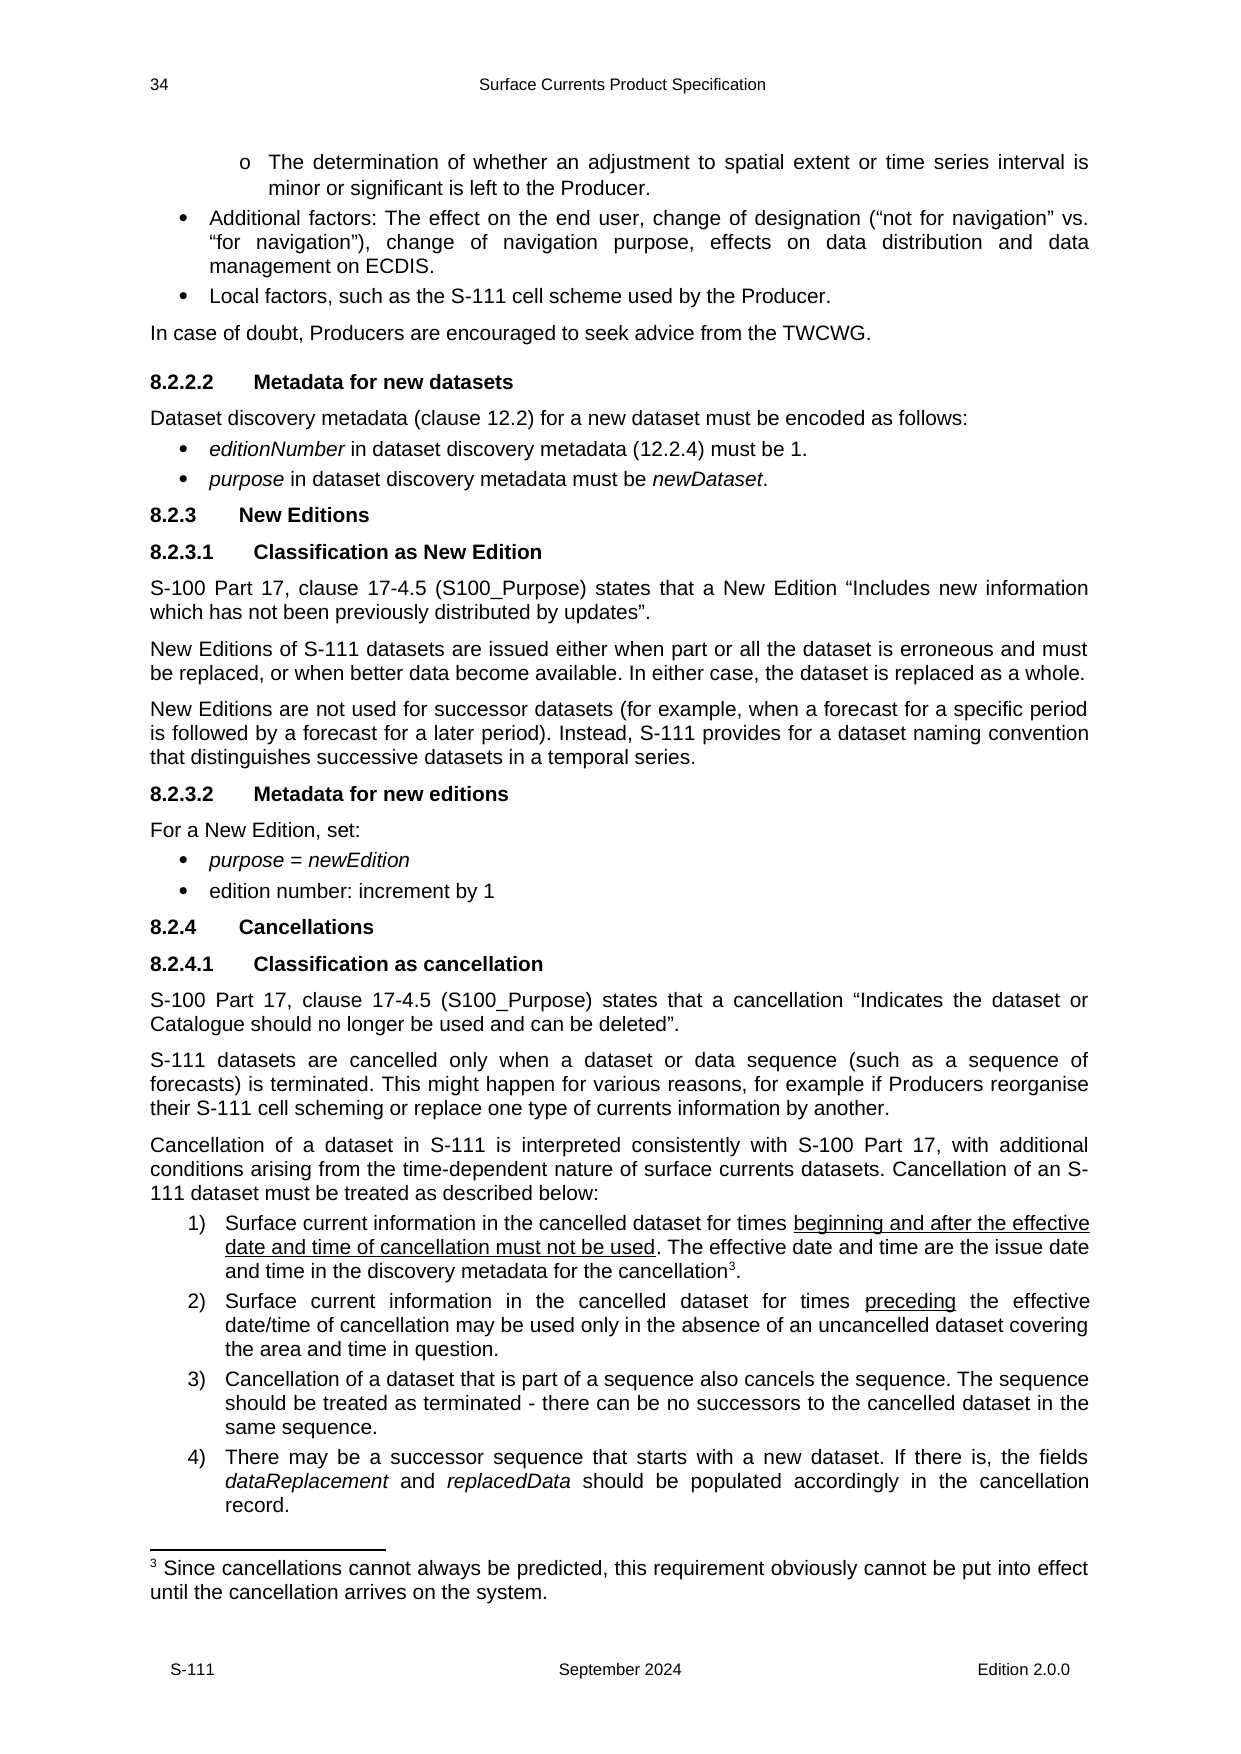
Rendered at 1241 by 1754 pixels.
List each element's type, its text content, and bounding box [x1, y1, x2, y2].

list Additional factors: The effect on the end user, change of designation (“not for navigation” vs. “for navigation”), change of navigation purpose, effects on data distribution and data management on ECDIS. [179, 206, 1090, 278]
list There may be a successor sequence that starts with a new dataset. If there is, the fields dataReplacement and replacedData should be populated accordingly in the cancellation record. [187, 1445, 1090, 1517]
list purpose = newEdition [179, 848, 1090, 872]
text In case of doubt, Producers are encouraged to seek advice from the TWCWG. [150, 321, 1090, 345]
subtitle Classification as New Edition [150, 540, 1090, 564]
text New Editions of S-111 datasets are issued either when part or all the dataset is erroneous and must be replaced, or when better data become available. In either case, the dataset is replaced as a whole. [150, 637, 1090, 684]
text New Editions are not used for successor datasets (for example, when a forecast for a specific period is followed by a forecast for a later period). Instead, S-111 provides for a dataset naming convention that distinguishes successive datasets in a temporal series. [150, 697, 1090, 769]
list edition number: increment by 1 [179, 878, 1090, 902]
list Surface current information in the cancelled dataset for times beginning and after the effective date and time of cancellation must not be used. The effective date and time are the issue date and time in the discovery metadata for the cancellation. [187, 1211, 1090, 1283]
text Cancellation of a dataset in S-111 is interpreted consistently with S-100 Part 17, with additional conditions arising from the time-dependent nature of surface currents datasets. Cancellation of an S-111 dataset must be treated as described below: [150, 1133, 1090, 1204]
list The determination of whether an adjustment to spatial extent or time series interval is minor or significant is left to the Producer. [239, 150, 1090, 200]
list Surface current information in the cancelled dataset for times preceding the effective date/time of cancellation may be used only in the absence of an uncancelled dataset covering the area and time in question. [187, 1289, 1090, 1361]
subtitle New Editions [150, 503, 1090, 527]
list Local factors, such as the S-111 cell scheme used by the Producer. [179, 284, 1090, 308]
subtitle Metadata for new datasets [150, 370, 1090, 394]
list editionNumber in dataset discovery metadata (12.2.4) must be 1. [179, 436, 1090, 461]
subtitle Classification as cancellation [150, 951, 1090, 975]
subtitle Cancellations [150, 915, 1090, 939]
text For a New Edition, set: [150, 818, 1090, 842]
text Dataset discovery metadata (clause 12.2) for a new dataset must be encoded as follows: [150, 406, 1090, 430]
list Cancellation of a dataset that is part of a sequence also cancels the sequence. The sequence should be treated as terminated - there can be no successors to the cancelled dataset in the same sequence. [187, 1367, 1090, 1439]
list purpose in dataset discovery metadata must be newDataset. [179, 467, 1090, 491]
subtitle Metadata for new editions [150, 781, 1090, 805]
text S-111 datasets are cancelled only when a dataset or data sequence (such as a sequence of forecasts) is terminated. This might happen for various reasons, for example if Producers reorganise their S-111 cell scheming or replace one type of currents information by another. [150, 1048, 1090, 1120]
text S-100 Part 17, clause 17-4.5 (S100_Purpose) states that a New Edition “Includes new information which has not been previously distributed by updates”. [150, 576, 1090, 624]
text S-100 Part 17, clause 17-4.5 (S100_Purpose) states that a cancellation “Indicates the dataset or Catalogue should no longer be used and can be deleted”. [150, 988, 1090, 1036]
